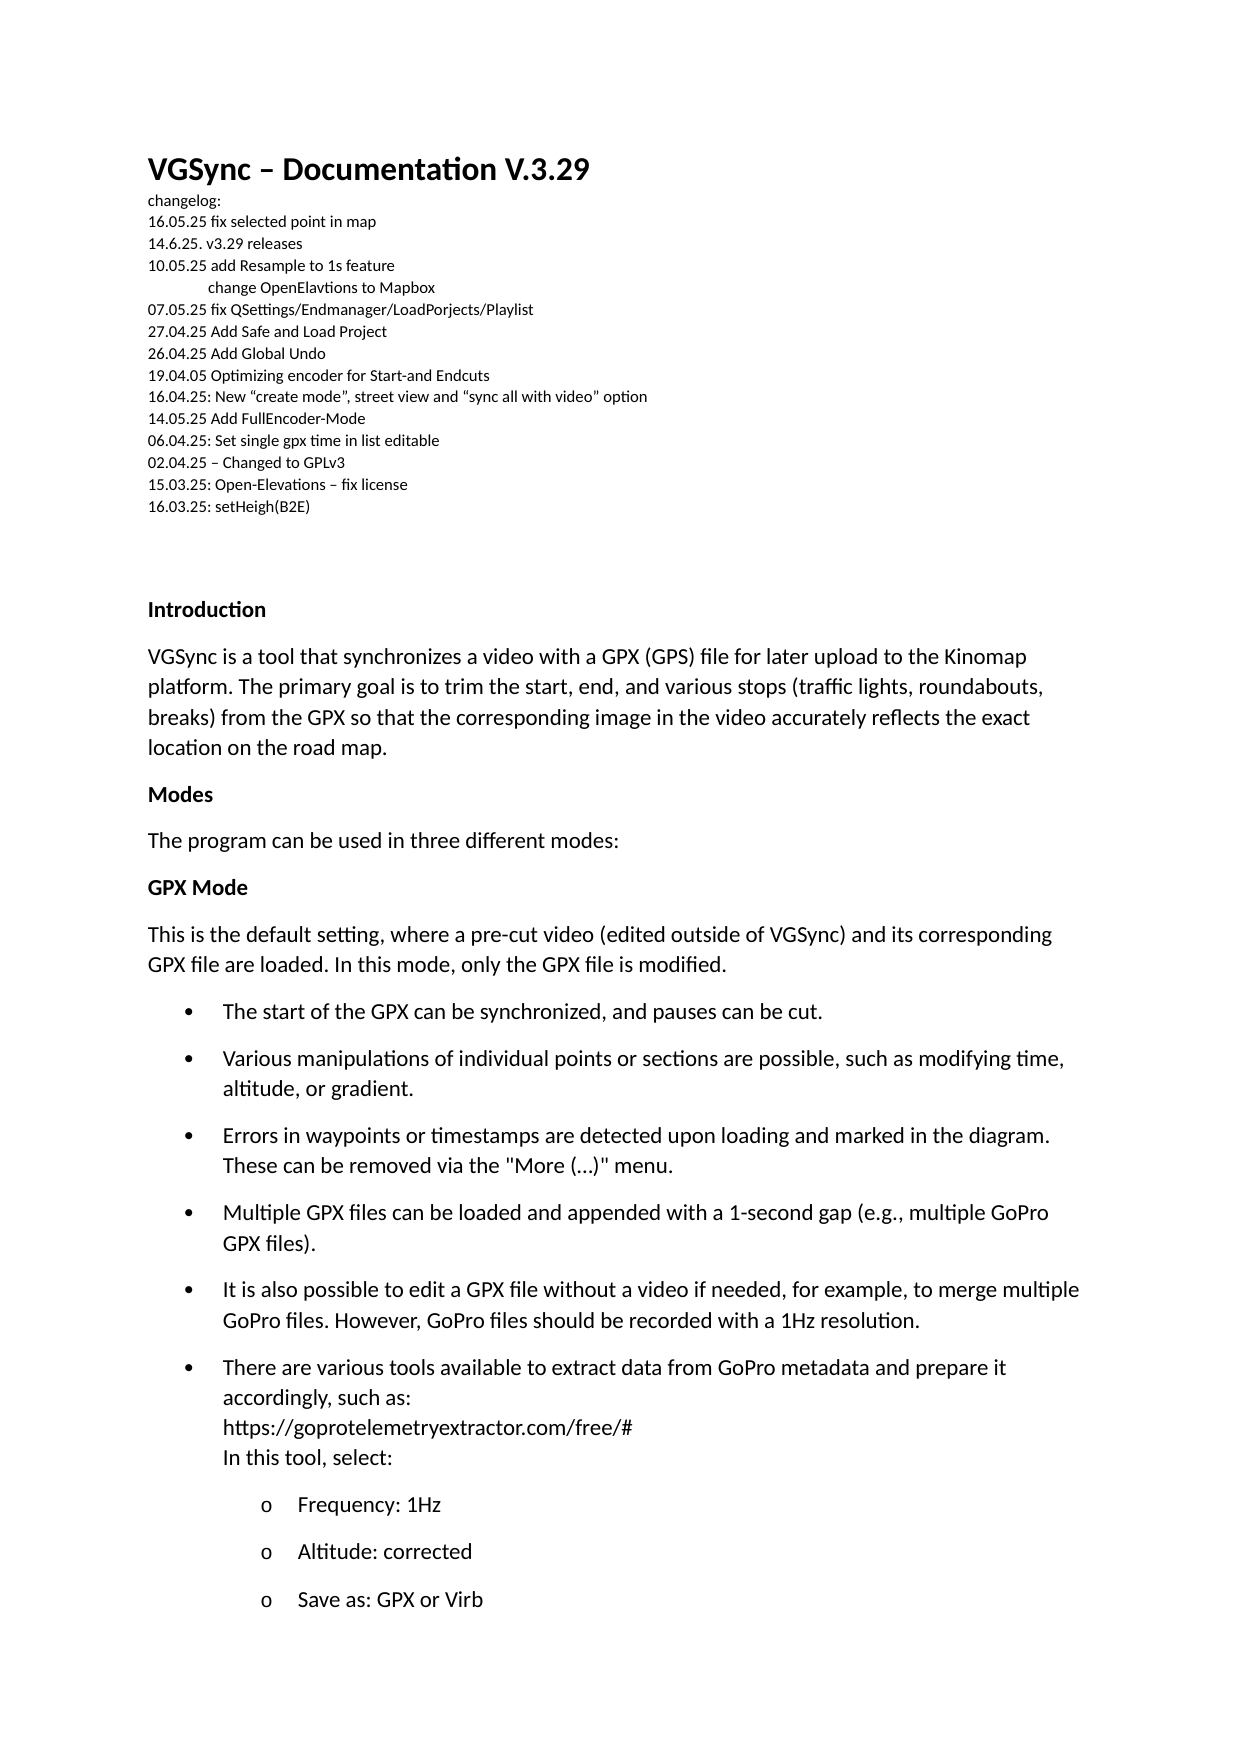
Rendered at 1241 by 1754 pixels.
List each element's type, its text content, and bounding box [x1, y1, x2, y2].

list There are various tools available to extract data from GoPro metadata and prepare it accordingly, such as: https://goprotelemetryextractor.com/free/# In this tool, select: [185, 1353, 1093, 1471]
list Save as: GPX or Virb [260, 1585, 1093, 1613]
text VGSync – Documentation V.3.29 changelog: 16.05.25 fix selected point in map 14.6.25. v3.29 releases 10.05.25 add Resample to 1s feature change OpenElavtions to Mapbox 07.05.25 fix QSettings/Endmanager/LoadPorjects/Playlist 27.04.25 Add Safe and Load Project 26.04.25 Add Global Undo 19.04.05 Optimizing encoder for Start-and Endcuts 16.04.25: New “create mode”, street view and “sync all with video” option 14.05.25 Add FullEncoder-Mode 06.04.25: Set single gpx time in list editable 02.04.25 – Changed to GPLv3 15.03.25: Open-Elevations – fix license 16.03.25: setHeigh(B2E) [148, 148, 1093, 516]
text This is the default setting, where a pre-cut video (edited outside of VGSync) and its corresponding GPX file are loaded. In this mode, only the GPX file is modified. [148, 920, 1093, 978]
text VGSync is a tool that synchronizes a video with a GPX (GPS) file for later upload to the Kinomap platform. The primary goal is to trim the start, end, and various stops (traffic lights, roundabouts, breaks) from the GPX so that the corresponding image in the video accurately reflects the exact location on the road map. [148, 642, 1093, 761]
text The program can be used in three different modes: [148, 827, 1093, 854]
text Modes [148, 780, 1093, 808]
list Frequency: 1Hz [260, 1490, 1093, 1519]
text Introduction [148, 595, 1093, 623]
list It is also possible to edit a GPX file without a video if needed, for example, to merge multiple GoPro files. However, GoPro files should be recorded with a 1Hz resolution. [185, 1276, 1093, 1334]
text GPX Mode [148, 873, 1093, 901]
list Various manipulations of individual points or sections are possible, such as modifying time, altitude, or gradient. [185, 1044, 1093, 1102]
list Multiple GPX files can be loaded and appended with a 1-second gap (e.g., multiple GoPro GPX files). [185, 1198, 1093, 1257]
list The start of the GPX can be synchronized, and pauses can be cut. [185, 997, 1093, 1025]
list Errors in waypoints or timestamps are detected upon loading and marked in the diagram. These can be removed via the "More (…)" menu. [185, 1121, 1093, 1179]
list Altitude: corrected [260, 1537, 1093, 1566]
